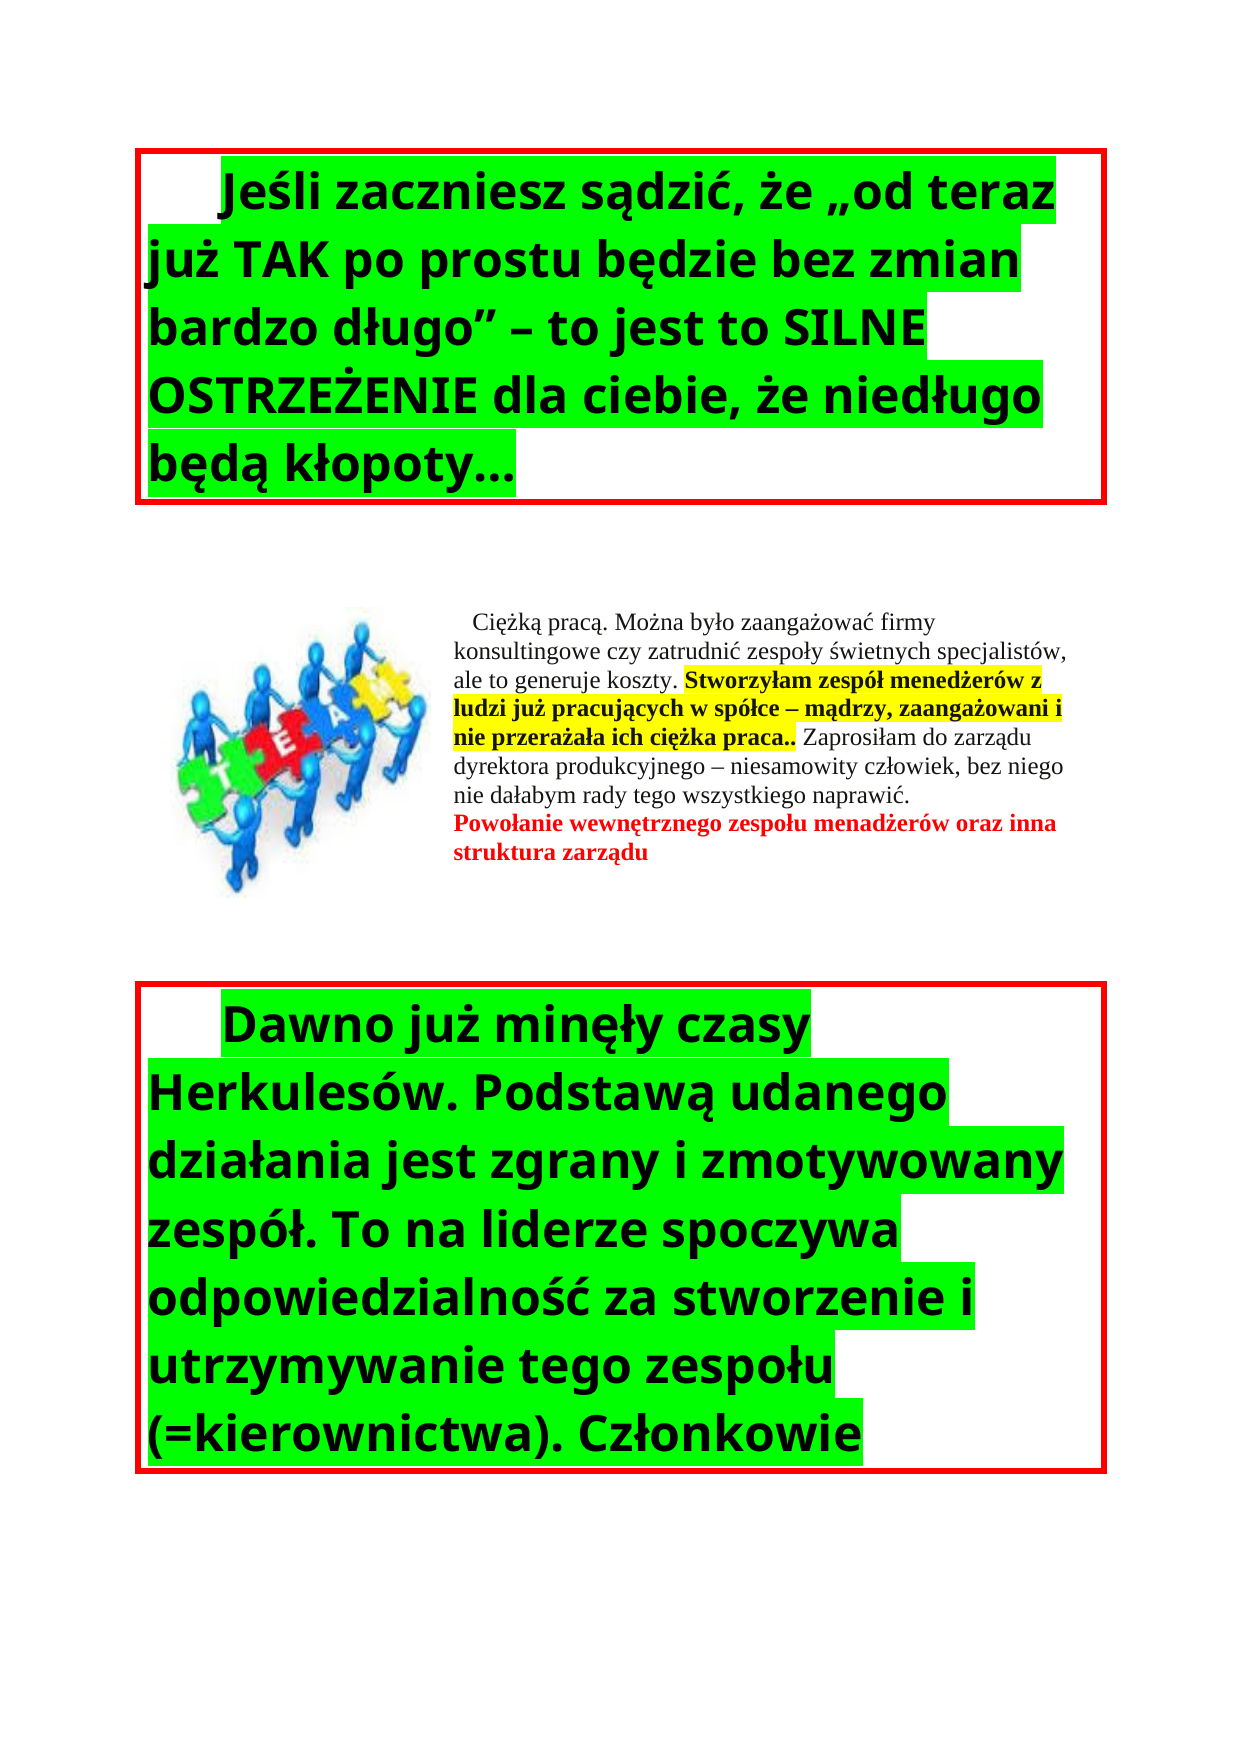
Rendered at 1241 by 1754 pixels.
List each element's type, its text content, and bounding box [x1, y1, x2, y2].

table_header Ciężką pracą. Można było zaangażować firmy konsultingowe czy zatrudnić zespoły świetnych specjalistów, ale to generuje koszty. Stworzyłam zespół menedżerów z ludzi już pracujących w spółce – mądrzy, zaangażowani i nie przerażała ich ciężka praca.. Zaprosiłam do zarządu dyrektora produkcyjnego – niesamowity człowiek, bez niego nie dałabym rady tego wszystkiego naprawić. Powołanie wewnętrznego zespołu menadżerów oraz inna struktura zarządu [442, 607, 1093, 981]
picture [158, 607, 431, 898]
text Jeśli zaczniesz sądzić, że „od teraz już TAK po prostu będzie bez zmian bardzo długo” – to jest to SILNE OSTRZEŻENIE dla ciebie, że niedługo będą kłopoty… [141, 154, 1101, 499]
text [141, 987, 1101, 1468]
table_header [148, 607, 442, 981]
